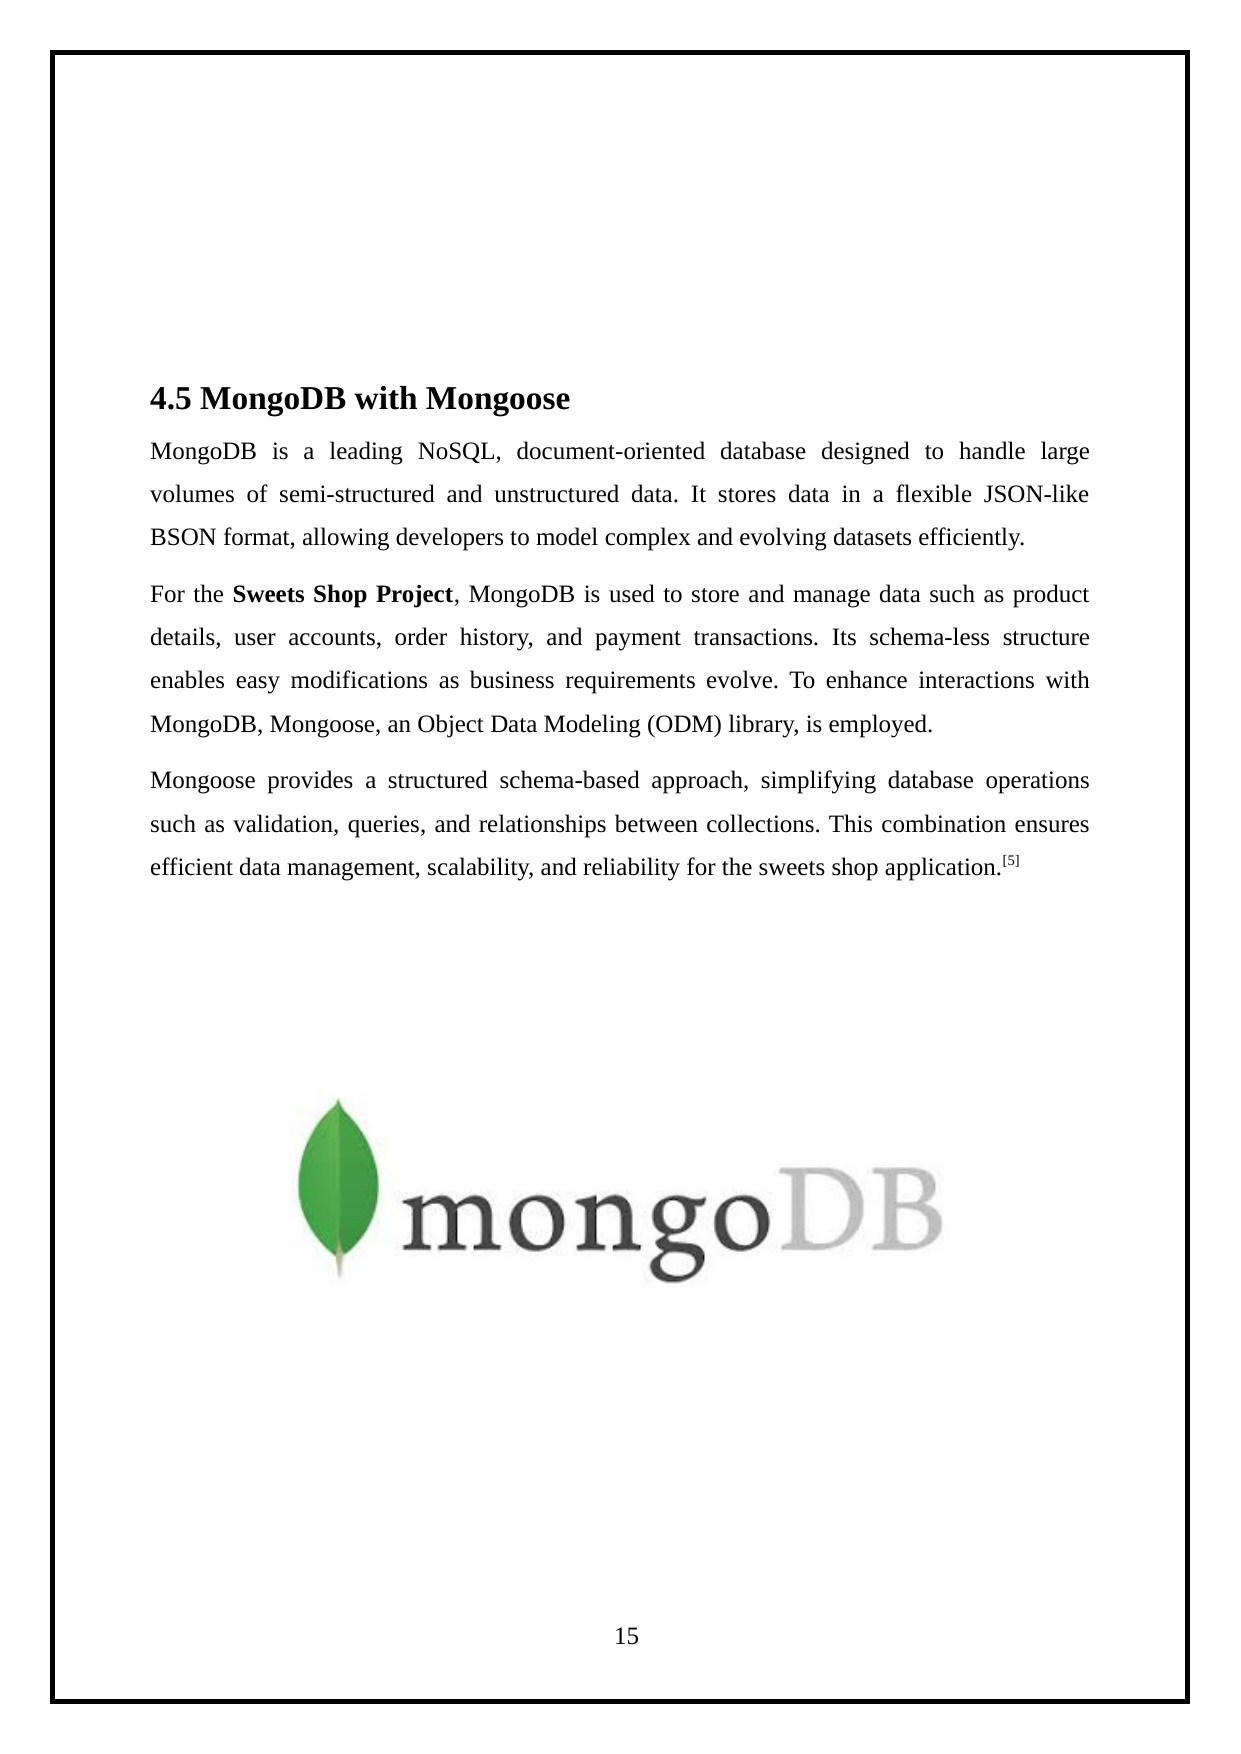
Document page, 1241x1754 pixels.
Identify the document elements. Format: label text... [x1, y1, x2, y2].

text MongoDB is a leading NoSQL, document-oriented database designed to handle large volumes of semi-structured and unstructured data. It stores data in a flexible JSON-like BSON format, allowing developers to model complex and evolving datasets efficiently. [150, 436, 1091, 551]
text For the Sweets Shop Project, MongoDB is used to store and manage data such as product details, user accounts, order history, and payment transactions. Its schema-less structure enables easy modifications as business requirements evolve. To enhance interactions with MongoDB, Mongoose, an Object Data Modeling (ODM) library, is employed. [150, 579, 1091, 737]
text 4.5 MongoDB with Mongoose [150, 379, 1091, 417]
picture [289, 1085, 952, 1290]
text Mongoose provides a structured schema-based approach, simplifying database operations such as validation, queries, and relationships between collections. This combination ensures efficient data management, scalability, and reliability for the sweets shop application.[5] [150, 766, 1091, 881]
